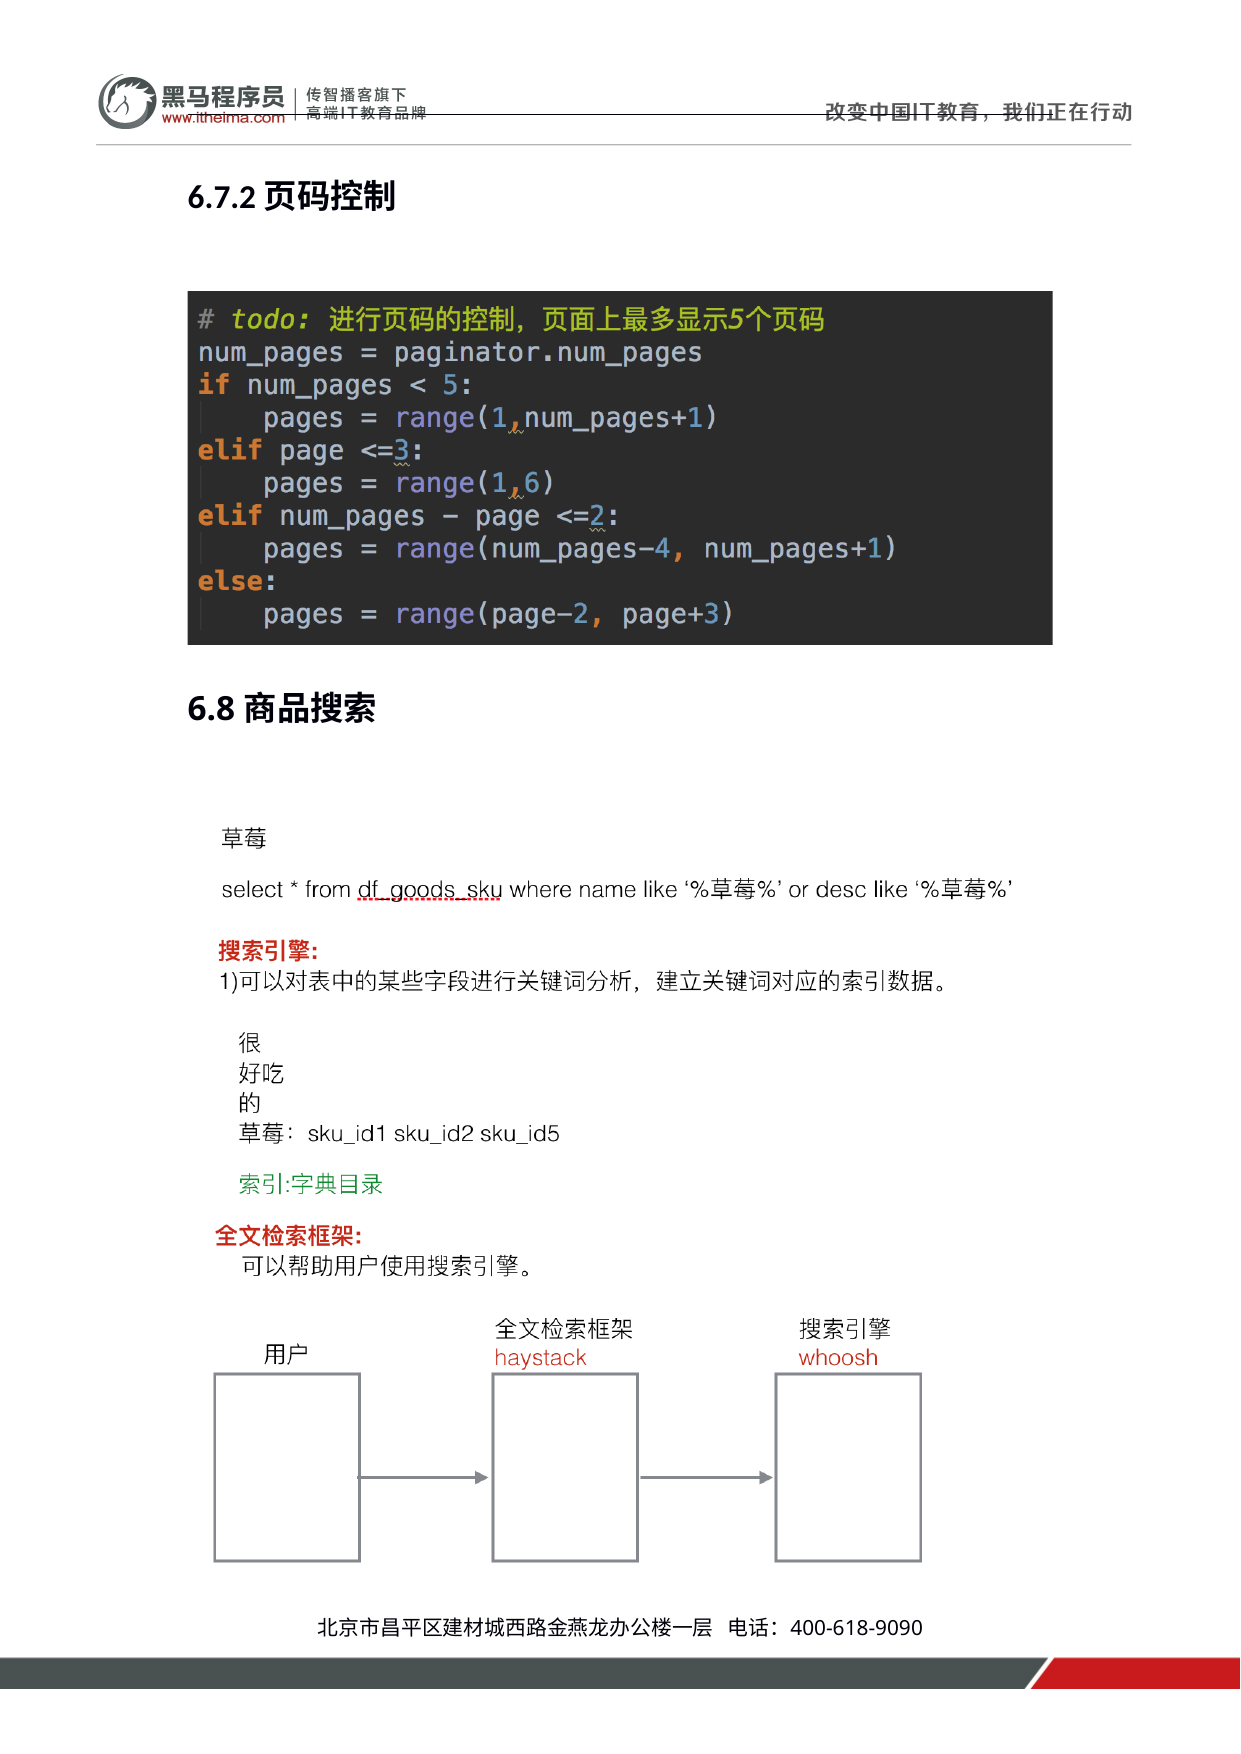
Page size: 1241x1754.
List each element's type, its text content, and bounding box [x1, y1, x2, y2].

picture [0, 1599, 1241, 1689]
picture [187, 291, 1053, 645]
subtitle 6.7.2 页码控制 [187, 162, 1053, 227]
picture [0, 3, 1234, 153]
picture [187, 812, 1053, 1570]
subtitle 6.8 商品搜索 [187, 674, 1053, 739]
